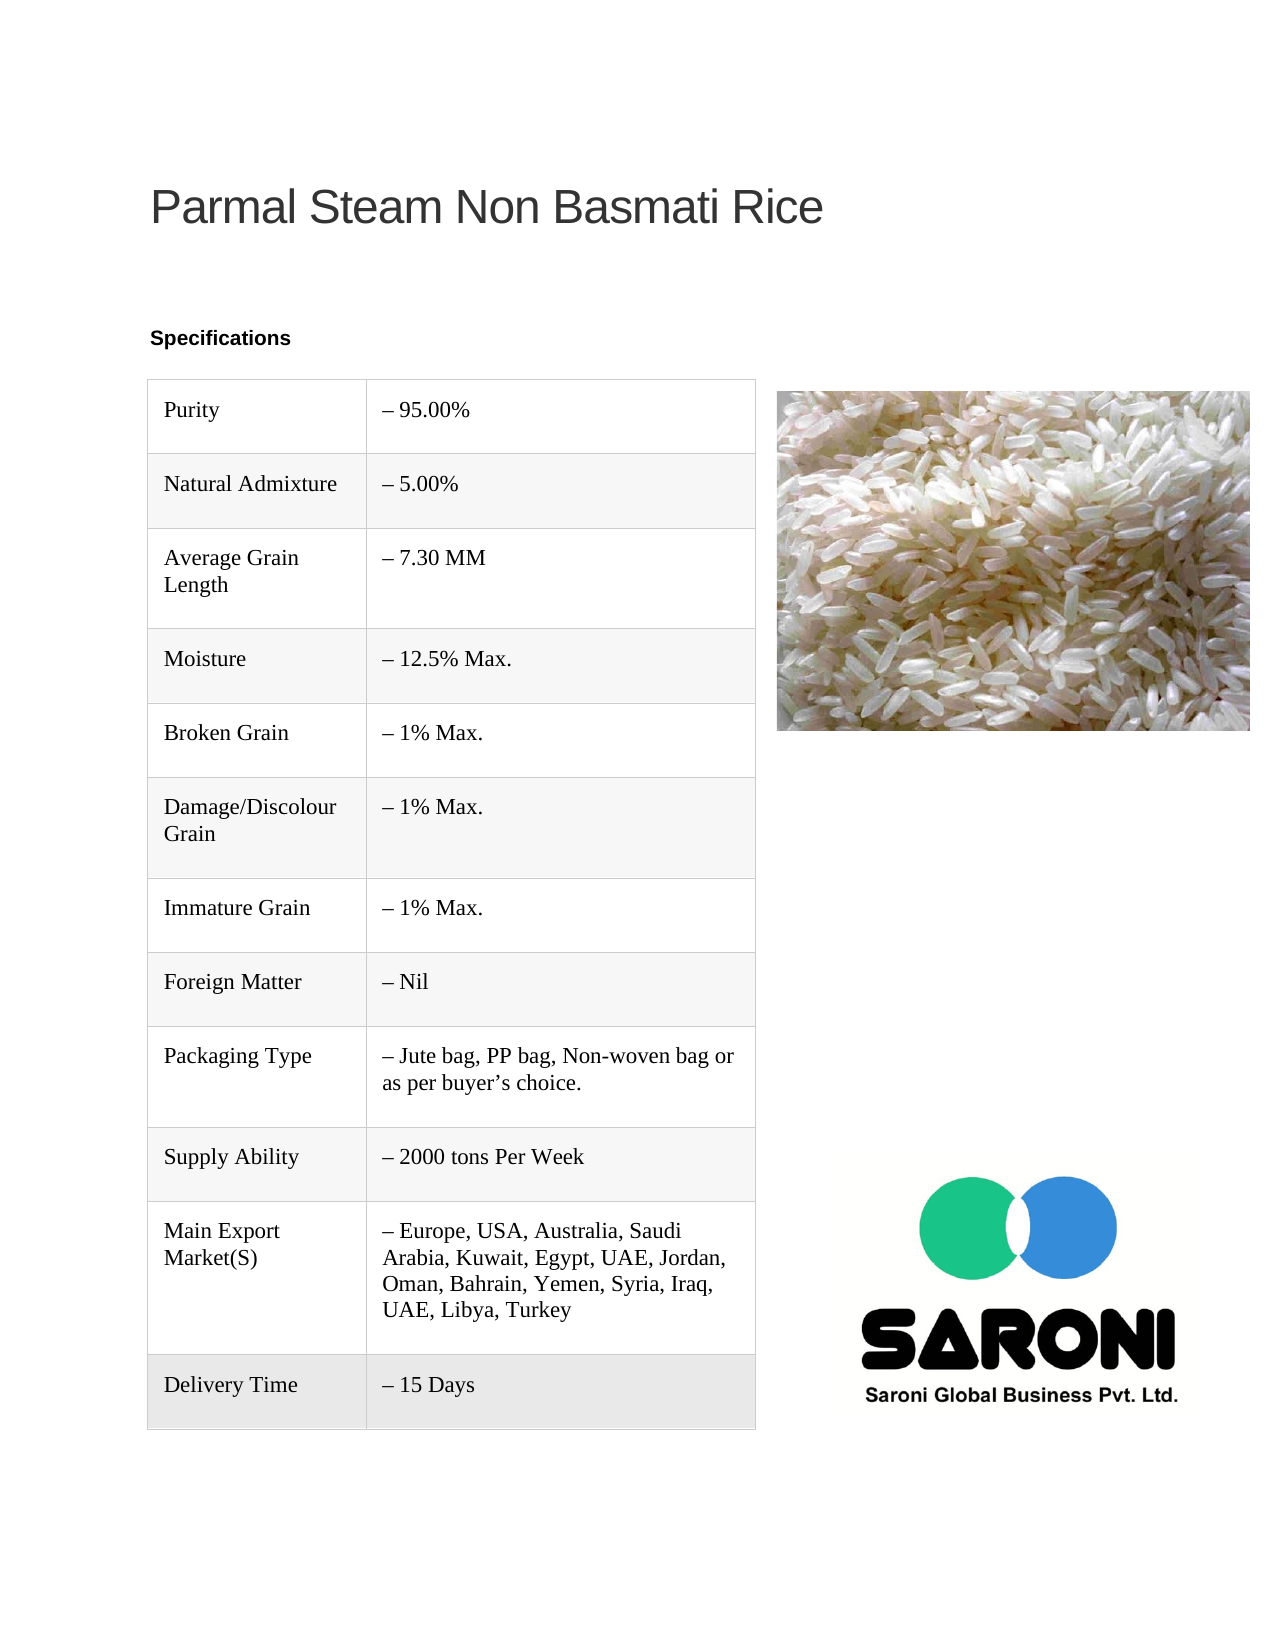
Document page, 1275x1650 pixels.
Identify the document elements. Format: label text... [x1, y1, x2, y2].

table_cell – 7.30 MM [367, 529, 755, 628]
table_cell Supply Ability [148, 1128, 366, 1201]
text Specifications [150, 262, 1125, 350]
table_cell – 2000 tons Per Week [367, 1128, 755, 1201]
table_cell – 5.00% [367, 454, 755, 528]
table_header – 95.00% [367, 380, 755, 453]
table_cell – 1% Max. [367, 879, 755, 952]
picture [776, 391, 1250, 731]
table_cell Broken Grain [148, 704, 366, 777]
table_cell – 12.5% Max. [367, 629, 755, 702]
table_cell Foreign Matter [148, 953, 366, 1026]
table_cell Moisture [148, 629, 366, 702]
table_cell Packaging Type [148, 1027, 366, 1127]
table_cell Immature Grain [148, 879, 366, 952]
table_cell – Jute bag, PP bag, Non-woven bag or as per buyer’s choice. [367, 1027, 755, 1127]
text Parmal Steam Non Basmati Rice [150, 173, 1125, 233]
table_cell – 15 Days [367, 1355, 755, 1428]
table_header Purity [148, 380, 366, 453]
table_cell – 1% Max. [367, 778, 755, 877]
table_cell Damage/Discolour Grain [148, 778, 366, 877]
table_cell Main Export Market(S) [148, 1202, 366, 1354]
table_cell Delivery Time [148, 1355, 366, 1428]
table_cell Average Grain Length [148, 529, 366, 628]
table_cell – 1% Max. [367, 704, 755, 777]
table_cell – Europe, USA, Australia, Saudi Arabia, Kuwait, Egypt, UAE, Jordan, Oman, Bahrain, Yemen, Syria, Iraq, UAE, Libya, Turkey [367, 1202, 755, 1354]
table_cell – Nil [367, 953, 755, 1026]
picture [831, 1150, 1194, 1417]
table_cell Natural Admixture [148, 454, 366, 528]
